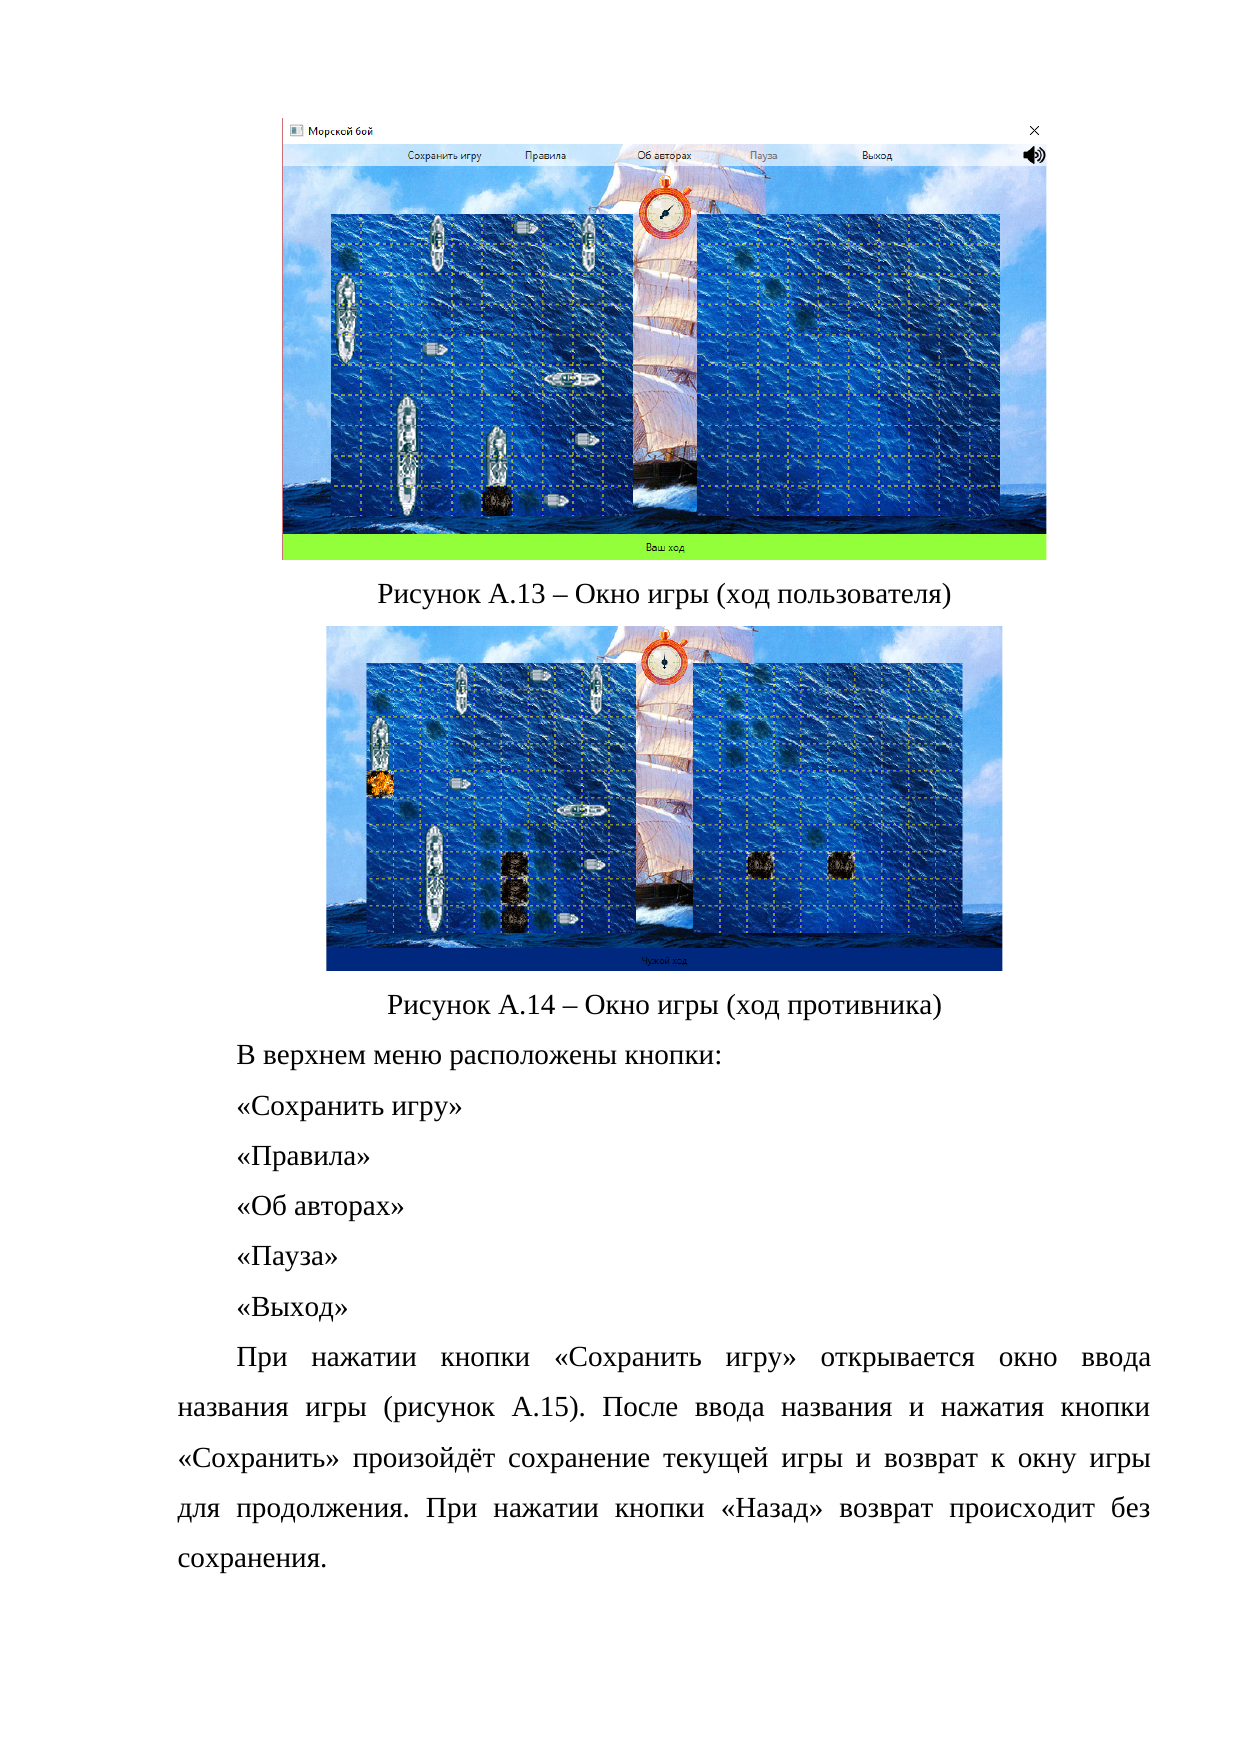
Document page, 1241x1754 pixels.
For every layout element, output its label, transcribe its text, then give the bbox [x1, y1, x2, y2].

text При нажатии кнопки «Сохранить игру» открывается окно ввода названия игры (рисунок А.15). После ввода названия и нажатия кнопки «Сохранить» произойдёт сохранение текущей игры и возврат к окну игры для продолжения. При нажатии кнопки «Назад» возврат происходит без сохранения. [177, 1339, 1152, 1574]
text «Выход» [177, 1289, 1152, 1322]
picture [326, 626, 1003, 971]
text «Пауза» [177, 1238, 1152, 1272]
text В верхнем меню расположены кнопки: [177, 1037, 1152, 1071]
text «Сохранить игру» [177, 1088, 1152, 1121]
text «Об авторах» [177, 1188, 1152, 1222]
text «Правила» [177, 1138, 1152, 1171]
picture [282, 118, 1047, 560]
